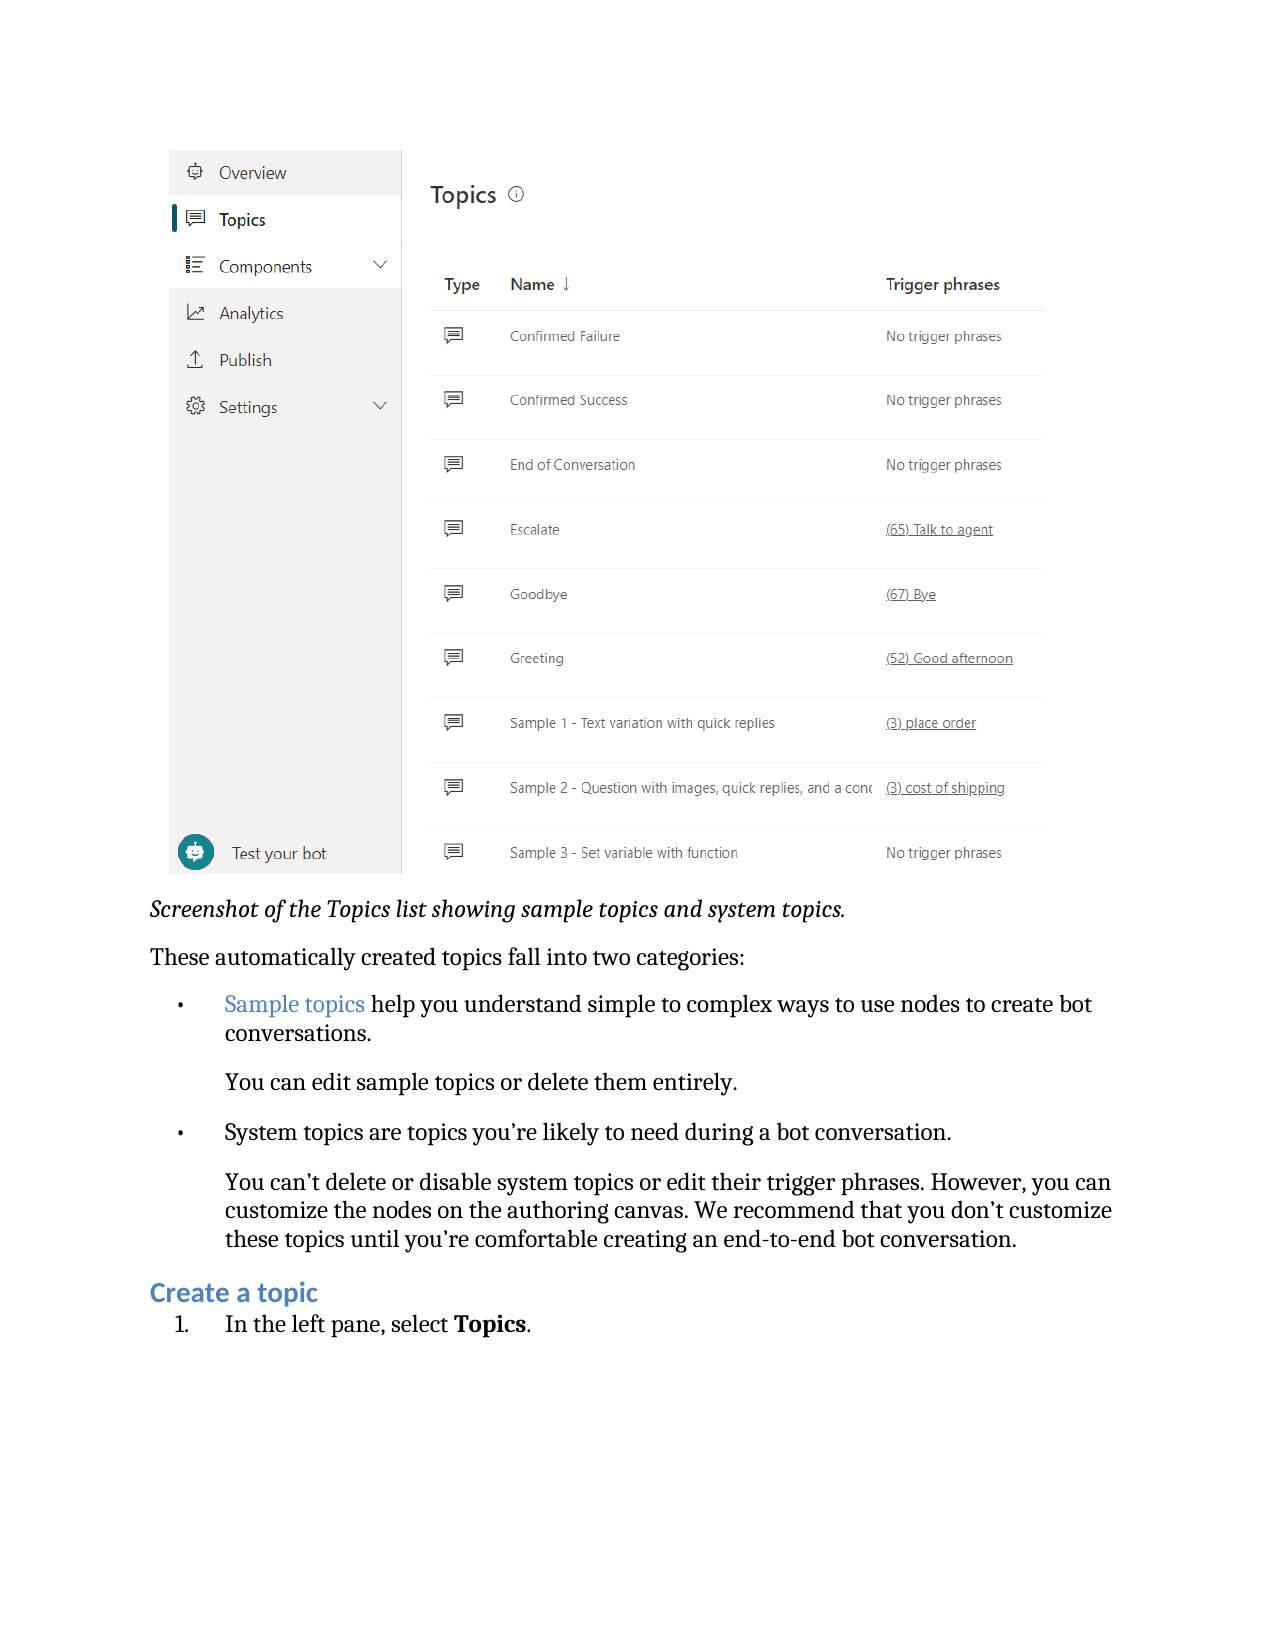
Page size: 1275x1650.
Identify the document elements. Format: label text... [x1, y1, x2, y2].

text These automatically created topics fall into two categories: [150, 942, 1125, 971]
text Screenshot of the Topics list showing sample topics and system topics. [150, 895, 1125, 924]
list You can’t delete or disable system topics or edit their trigger phrases. However, you can customize the nodes on the authoring canvas. We recommend that you don’t customize these topics until you’re comfortable creating an end-to-end bot conversation. [175, 1167, 1125, 1254]
picture [168, 150, 1044, 874]
subtitle Create a topic [150, 1274, 1125, 1310]
list Sample topics help you understand simple to complex ways to use nodes to create bot conversations. [175, 990, 1125, 1047]
list System topics are topics you’re likely to need during a bot conversation. [175, 1118, 1125, 1147]
list In the left pane, select Topics. [175, 1310, 1125, 1339]
list You can edit sample topics or delete them entirely. [175, 1068, 1125, 1097]
